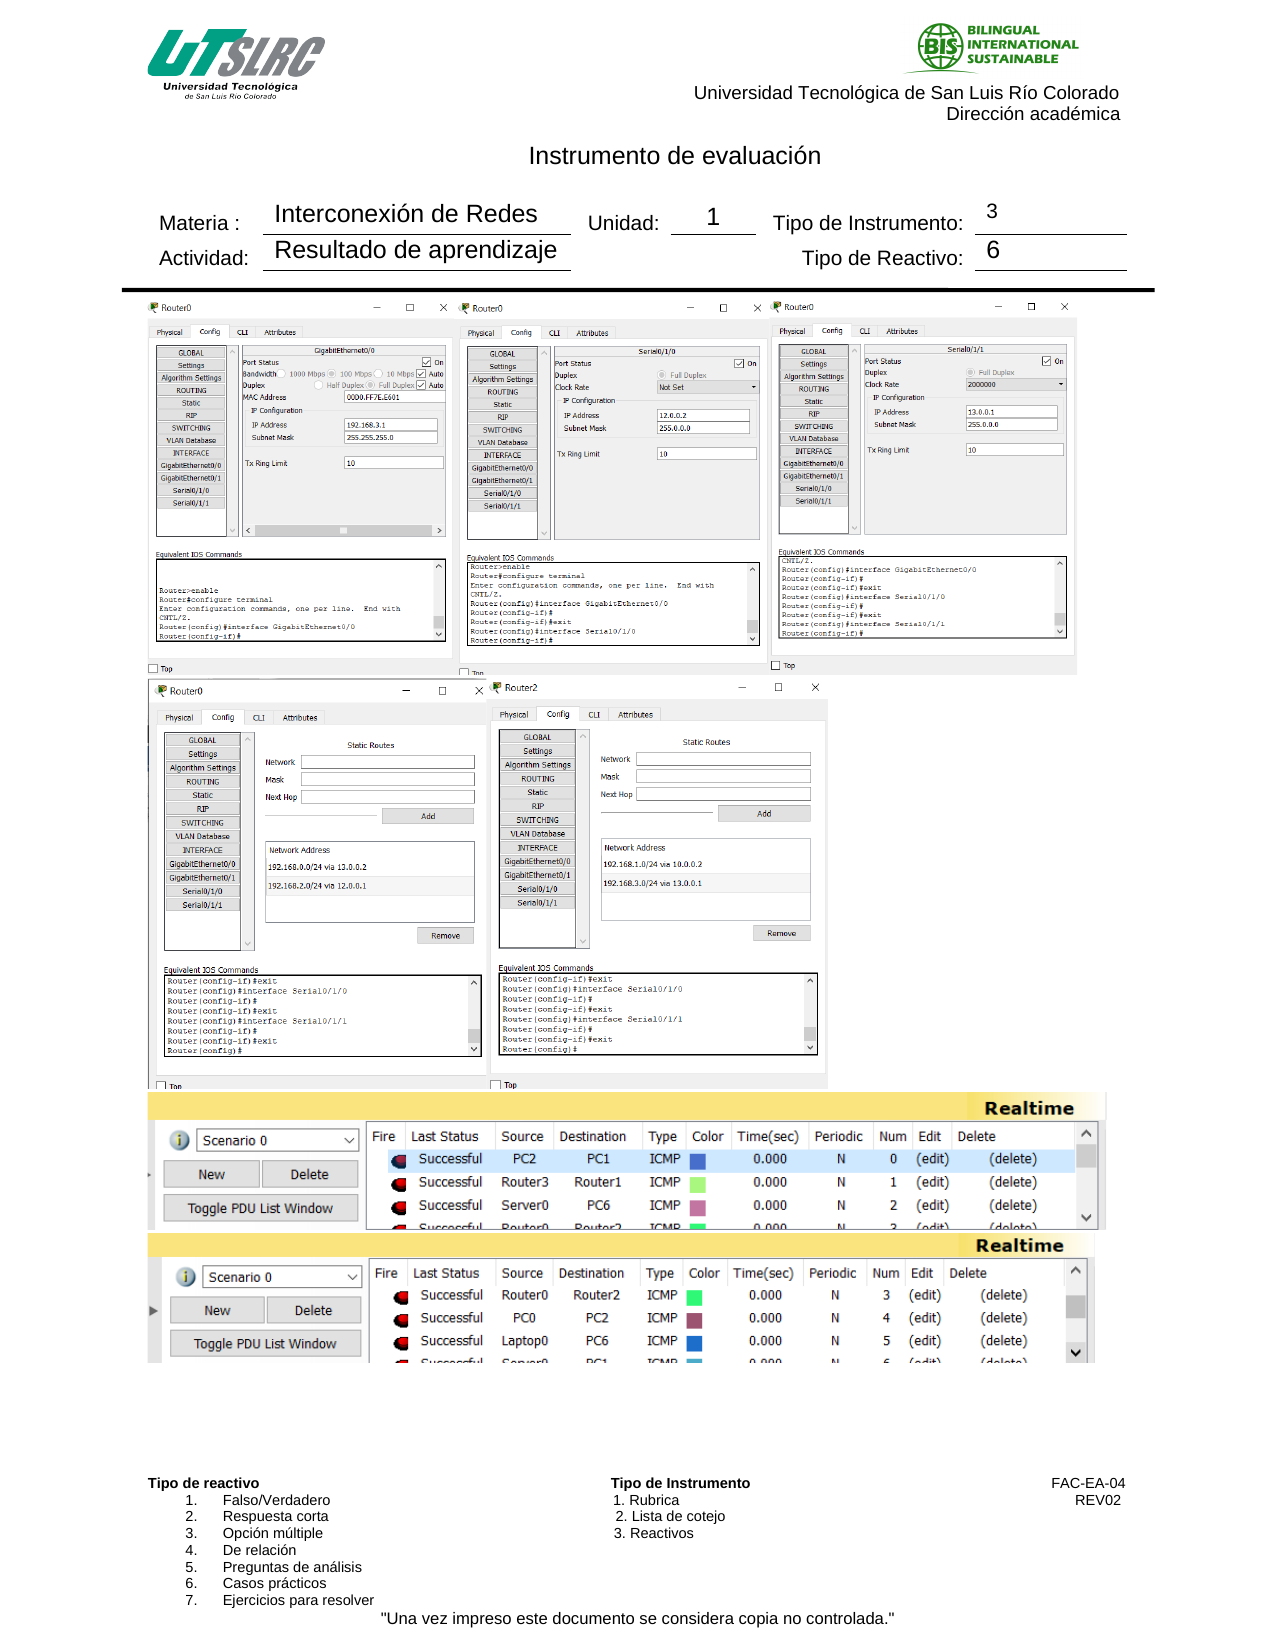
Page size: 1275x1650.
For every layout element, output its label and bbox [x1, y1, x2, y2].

picture [147, 1092, 1107, 1230]
picture [147, 1233, 1095, 1363]
picture [147, 299, 1078, 675]
picture [147, 678, 828, 1089]
picture [147, 29, 325, 99]
picture [900, 17, 1085, 79]
